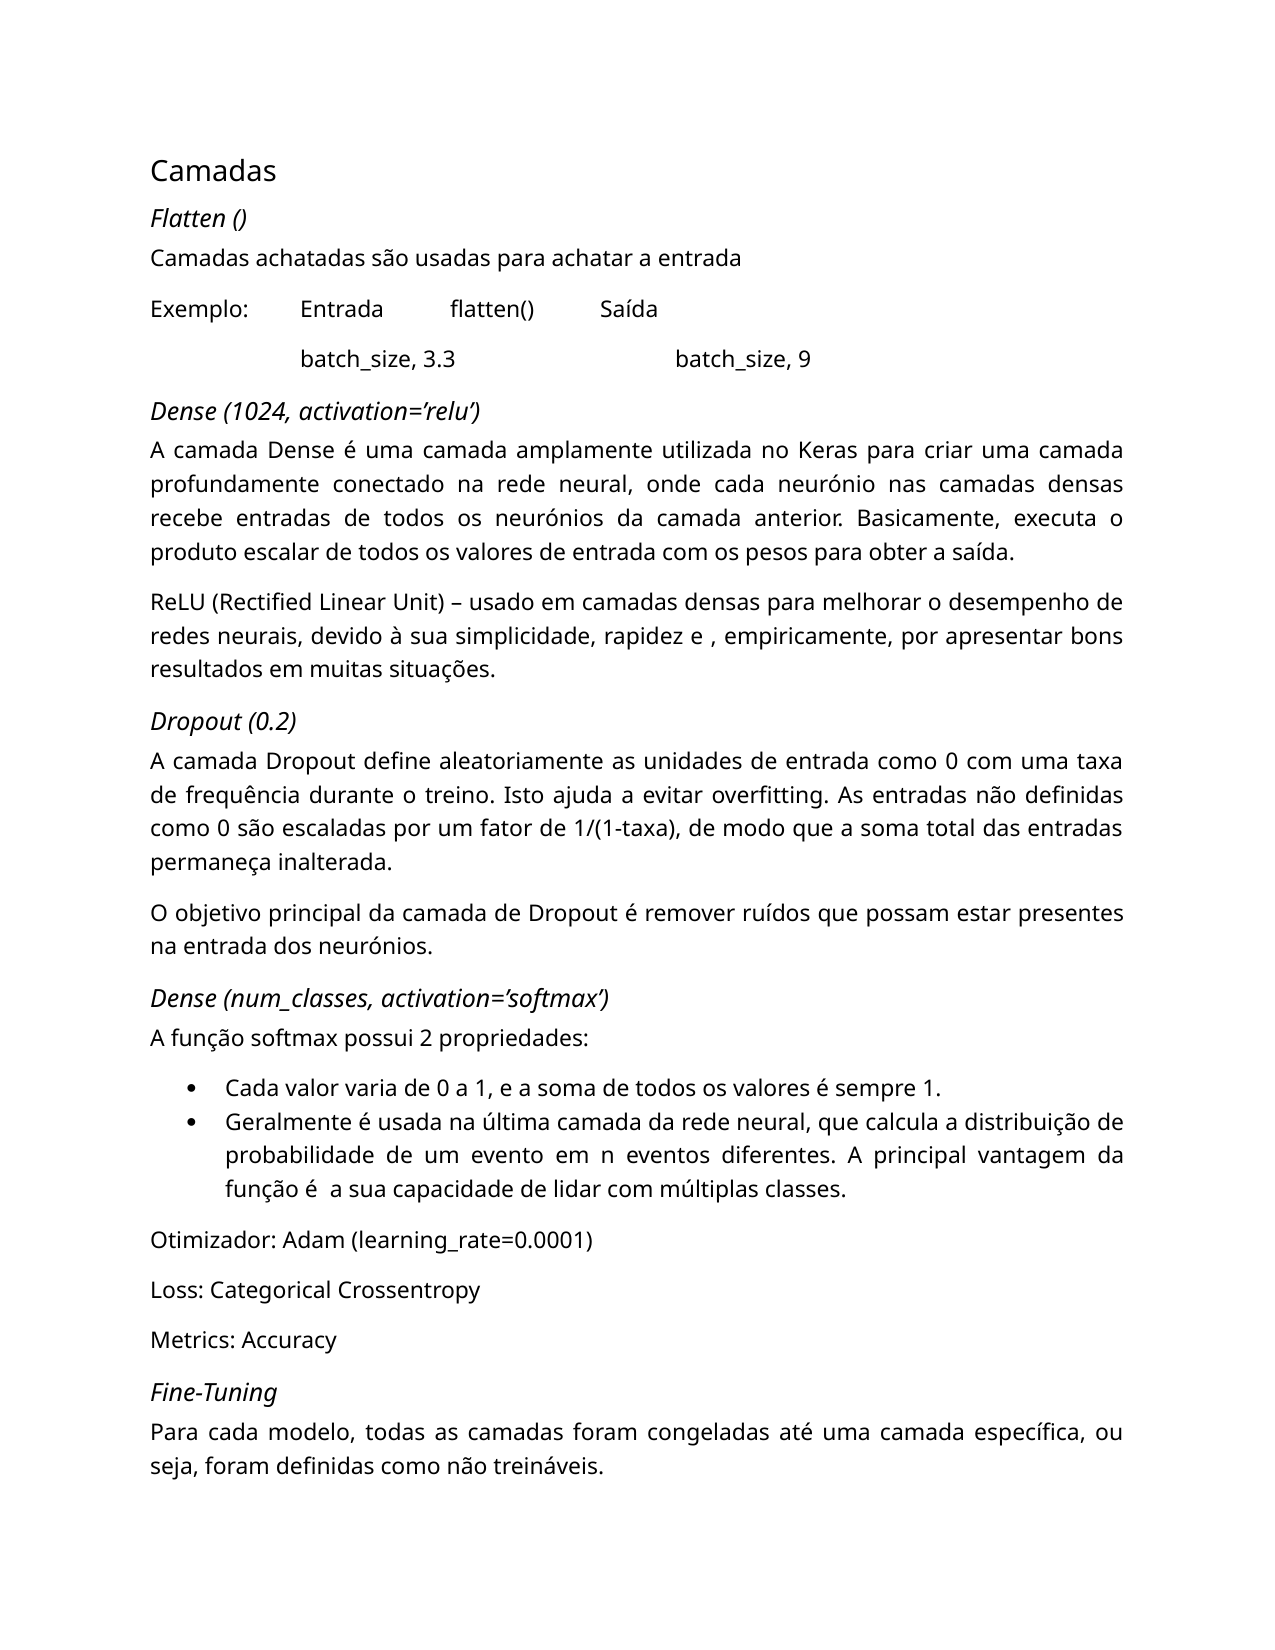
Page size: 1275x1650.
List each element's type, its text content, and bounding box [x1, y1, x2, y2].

text A função softmax possui 2 propriedades: [150, 1022, 1125, 1053]
text ReLU (Rectified Linear Unit) – usado em camadas densas para melhorar o desempenho de redes neurais, devido à sua simplicidade, rapidez e , empiricamente, por apresentar bons resultados em muitas situações. [150, 586, 1125, 685]
subtitle Camadas [150, 150, 1125, 190]
list Cada valor varia de 0 a 1, e a soma de todos os valores é sempre 1. [187, 1072, 1125, 1103]
list Geralmente é usada na última camada da rede neural, que calcula a distribuição de probabilidade de um evento em n eventos diferentes. A principal vantagem da função é a sua capacidade de lidar com múltiplas classes. [187, 1106, 1125, 1204]
text A camada Dense é uma camada amplamente utilizada no Keras para criar uma camada profundamente conectado na rede neural, onde cada neurónio nas camadas densas recebe entradas de todos os neurónios da camada anterior. Basicamente, executa o produto escalar de todos os valores de entrada com os pesos para obter a saída. [150, 434, 1125, 567]
text batch_size, 3.3 batch_size, 9 [150, 343, 1125, 374]
subtitle Fine-Tuning [150, 1375, 1125, 1409]
text A camada Dropout define aleatoriamente as unidades de entrada como 0 com uma taxa de frequência durante o treino. Isto ajuda a evitar overfitting. As entradas não definidas como 0 são escaladas por um fator de 1/(1-taxa), de modo que a soma total das entradas permaneça inalterada. [150, 745, 1125, 877]
text Exemplo: Entrada flatten() Saída [150, 292, 1125, 324]
text Camadas achatadas são usadas para achatar a entrada [150, 242, 1125, 273]
text O objetivo principal da camada de Dropout é remover ruídos que possam estar presentes na entrada dos neurónios. [150, 896, 1125, 961]
text Loss: Categorical Crossentropy [150, 1274, 1125, 1305]
text Para cada modelo, todas as camadas foram congeladas até uma camada específica, ou seja, foram definidas como não treináveis. [150, 1416, 1125, 1481]
subtitle Dense (num_classes, activation=’softmax’) [150, 981, 1125, 1015]
subtitle Dense (1024, activation=’relu’) [150, 393, 1125, 427]
subtitle Flatten () [150, 201, 1125, 235]
subtitle Dropout (0.2) [150, 704, 1125, 738]
text Otimizador: Adam (learning_rate=0.0001) [150, 1224, 1125, 1255]
text Metrics: Accuracy [150, 1324, 1125, 1356]
